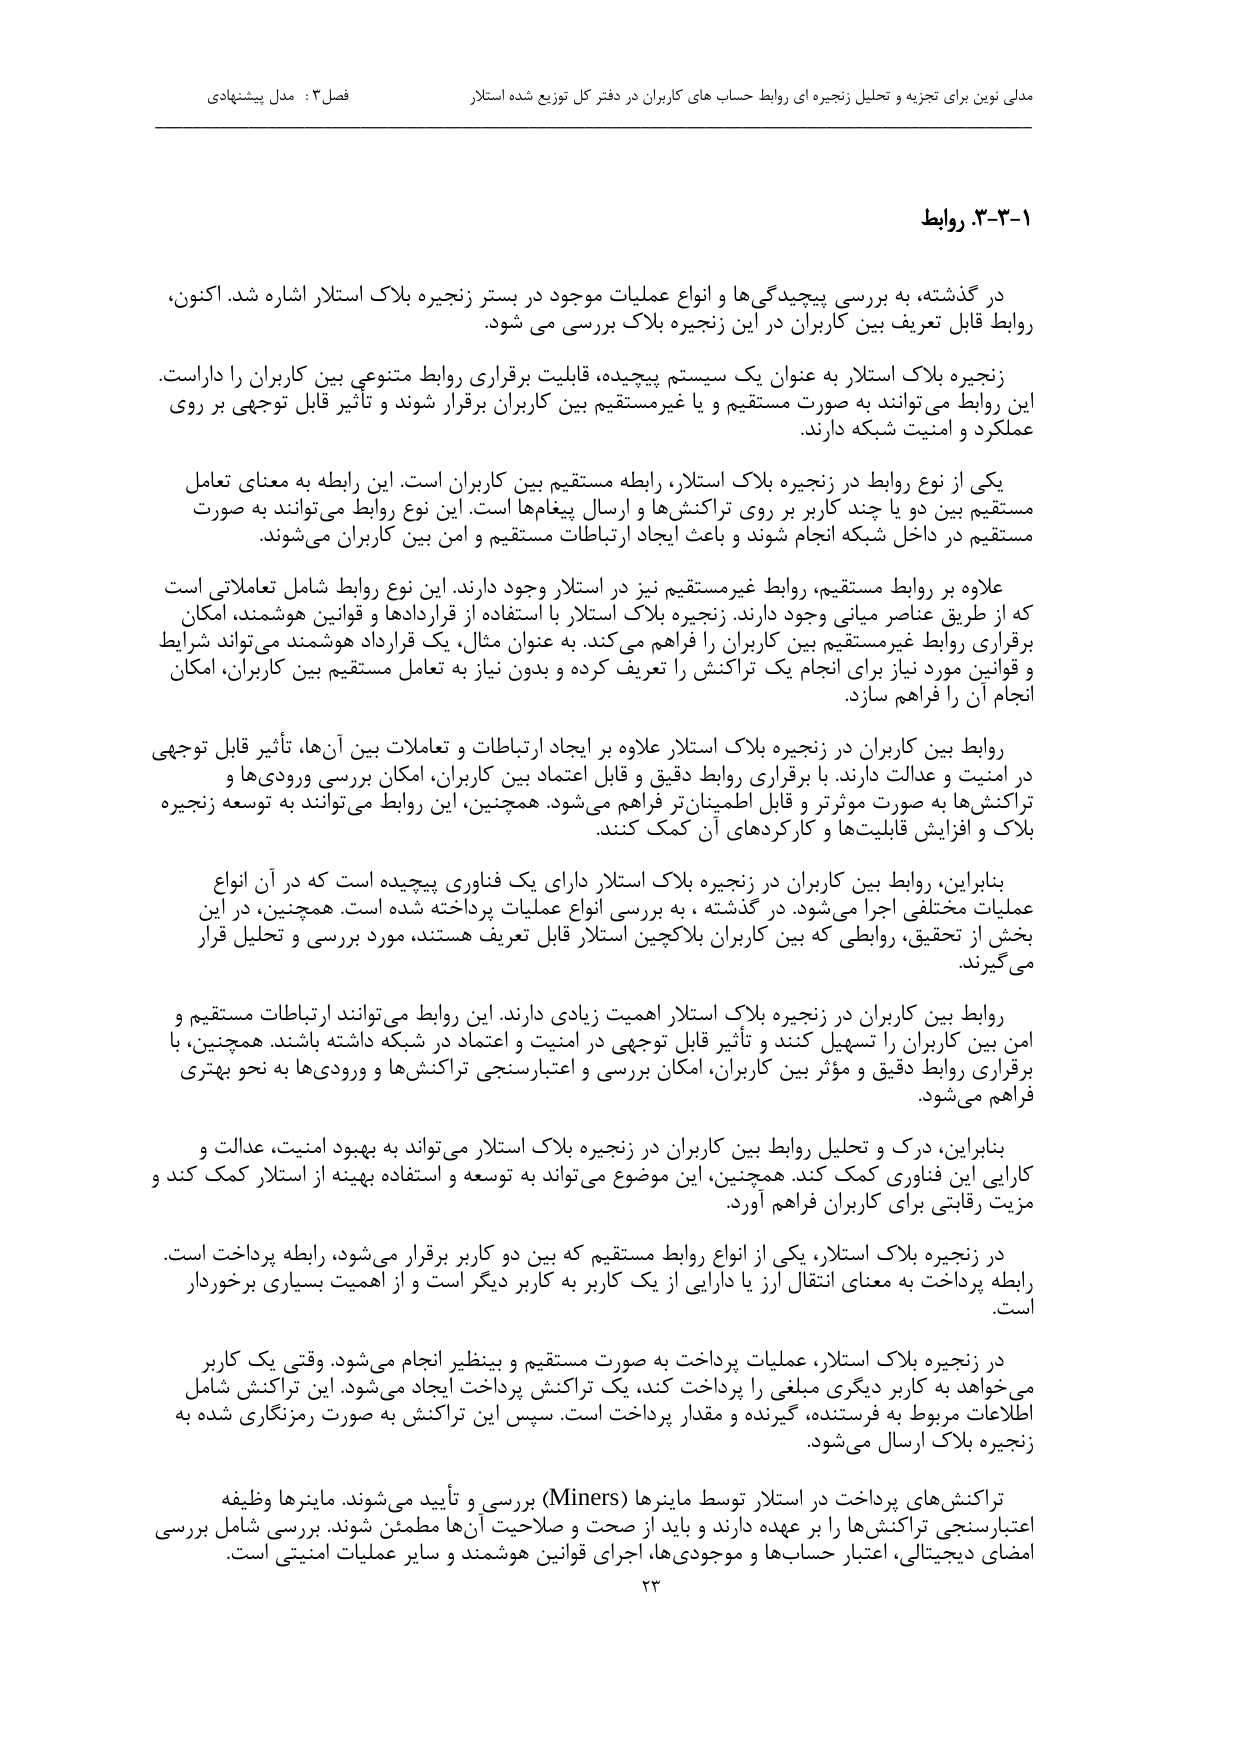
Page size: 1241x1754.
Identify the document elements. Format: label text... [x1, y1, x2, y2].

text در زنجیره بلاک استلار، یکی از انواع روابط مستقیم که بین دو کاربر برقرار می‌شود، رابطه پرداخت است. رابطه پرداخت به معنای انتقال ارز یا دارایی از یک کاربر به کاربر دیگر است و از اهمیت بسیاری برخوردار است. [147, 1242, 1033, 1324]
list 3-3-1. روابط [147, 207, 1033, 234]
text در زنجیره بلاک استلار، عملیات پرداخت به صورت مستقیم و بینظیر انجام می‌شود. وقتی یک کاربر می‌خواهد به کاربر دیگری مبلغی را پرداخت کند، یک تراکنش پرداخت ایجاد می‌شود. این تراکنش شامل اطلاعات مربوط به فرستنده، گیرنده و مقدار پرداخت است. سپس این تراکنش به صورت رمزنگاری شده به زنجیره بلاک ارسال می‌شود. [147, 1349, 1033, 1457]
text روابط بین کاربران در زنجیره بلاک استلار علاوه بر ایجاد ارتباطات و تعاملات بین آن‌ها، تأثیر قابل توجهی در امنیت و عدالت دارند. با برقراری روابط دقیق و قابل اعتماد بین کاربران، امکان بررسی ورودی‌ها و تراکنش‌ها به صورت موثر‌تر و قابل اطمینان‌تر فراهم می‌شود. همچنین، این روابط می‌توانند به توسعه زنجیره بلاک و افزایش قابلیت‌ها و کارکردهای آن کمک کنند. [147, 736, 1033, 844]
text تراکنش‌های پرداخت در استلار توسط ماینرها (Miners) بررسی و تأیید می‌شوند. ماینرها وظیفه اعتبارسنجی تراکنش‌ها را بر عهده دارند و باید از صحت و صلاحیت آن‌ها مطمئن شوند. بررسی شامل بررسی امضای دیجیتالی، اعتبار حساب‌ها و موجودی‌ها، اجرای قوانین هوشمند و سایر عملیات امنیتی است. [147, 1482, 1033, 1569]
text روابط بین کاربران در زنجیره بلاک استلار اهمیت زیادی دارند. این روابط می‌توانند ارتباطات مستقیم و امن بین کاربران را تسهیل کنند و تأثیر قابل توجهی در امنیت و اعتماد در شبکه داشته باشند. همچنین، با برقراری روابط دقیق و مؤثر بین کاربران، امکان بررسی و اعتبارسنجی تراکنش‌ها و ورودی‌ها به نحو بهتری فراهم می‌شود. [147, 1003, 1033, 1111]
text بنابراین، روابط بین کاربران در زنجیره بلاک استلار دارای یک فناوری پیچیده است که در آن انواع عملیات مختلفی اجرا می‌شود. در گذشته ، به بررسی انواع عملیات پرداخته شده است. همچنین، در این بخش از تحقیق، روابطی که بین کاربران بلاکچین استلار قابل تعریف هستند، مورد بررسی و تحلیل قرار می‌گیرند. [147, 869, 1033, 978]
text یکی از نوع روابط در زنجیره بلاک استلار، رابطه مستقیم بین کاربران است. این رابطه به معنای تعامل مستقیم بین دو یا چند کاربر بر روی تراکنش‌ها و ارسال پیغام‌ها است. این نوع روابط می‌توانند به صورت مستقیم در داخل شبکه انجام شوند و باعث ایجاد ارتباطات مستقیم و امن بین کاربران می‌شوند. [147, 469, 1033, 551]
text زنجیره بلاک استلار به عنوان یک سیستم پیچیده، قابلیت برقراری روابط متنوعی بین کاربران را داراست. این روابط می‌توانند به صورت مستقیم و یا غیرمستقیم بین کاربران برقرار شوند و تأثیر قابل توجهی بر روی عملکرد و امنیت شبکه دارند. [147, 363, 1033, 444]
text در گذشته، به بررسی پیچیدگی‌ها و انواع عملیات موجود در بستر زنجیره بلاک استلار اشاره شد. اکنون، روابط قابل تعریف بین کاربران در این زنجیره بلاک بررسی می شود. [147, 284, 1033, 338]
text بنابراین، درک و تحلیل روابط بین کاربران در زنجیره بلاک استلار می‌تواند به بهبود امنیت، عدالت و کارایی این فناوری کمک کند. همچنین، این موضوع می‌تواند به توسعه و استفاده بهینه از استلار کمک کند و مزیت رقابتی برای کاربران فراهم آورد. [147, 1136, 1033, 1217]
text علاوه بر روابط مستقیم، روابط غیرمستقیم نیز در استلار وجود دارند. این نوع روابط شامل تعاملاتی است که از طریق عناصر میانی وجود دارند. زنجیره بلاک استلار با استفاده از قراردادها و قوانین هوشمند، امکان برقراری روابط غیرمستقیم بین کاربران را فراهم می‌کند. به عنوان مثال، یک قرارداد هوشمند می‌تواند شرایط و قوانین مورد نیاز برای انجام یک تراکنش را تعریف کرده و بدون نیاز به تعامل مستقیم بین کاربران، امکان انجام آن را فراهم سازد. [147, 576, 1033, 711]
